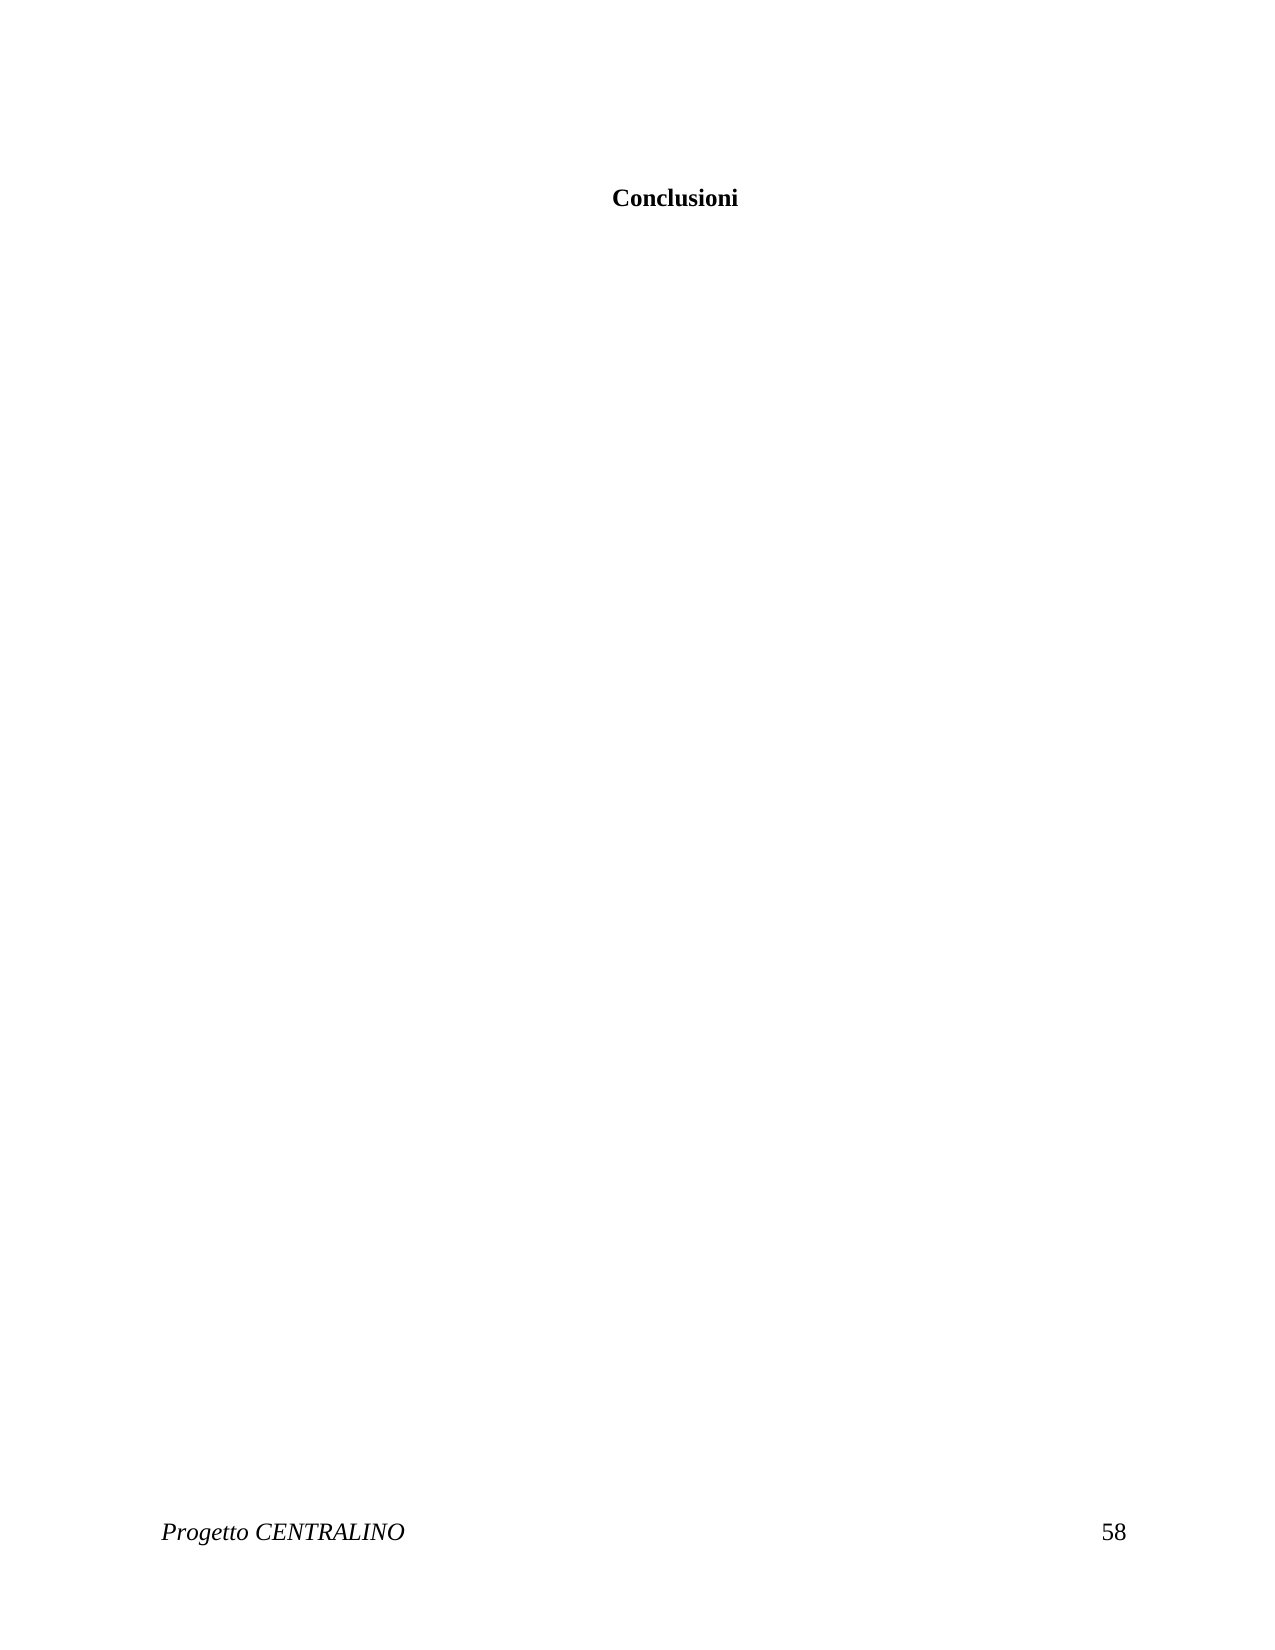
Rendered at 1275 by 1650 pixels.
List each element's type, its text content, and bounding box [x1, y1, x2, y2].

subtitle Conclusioni [150, 183, 1125, 212]
